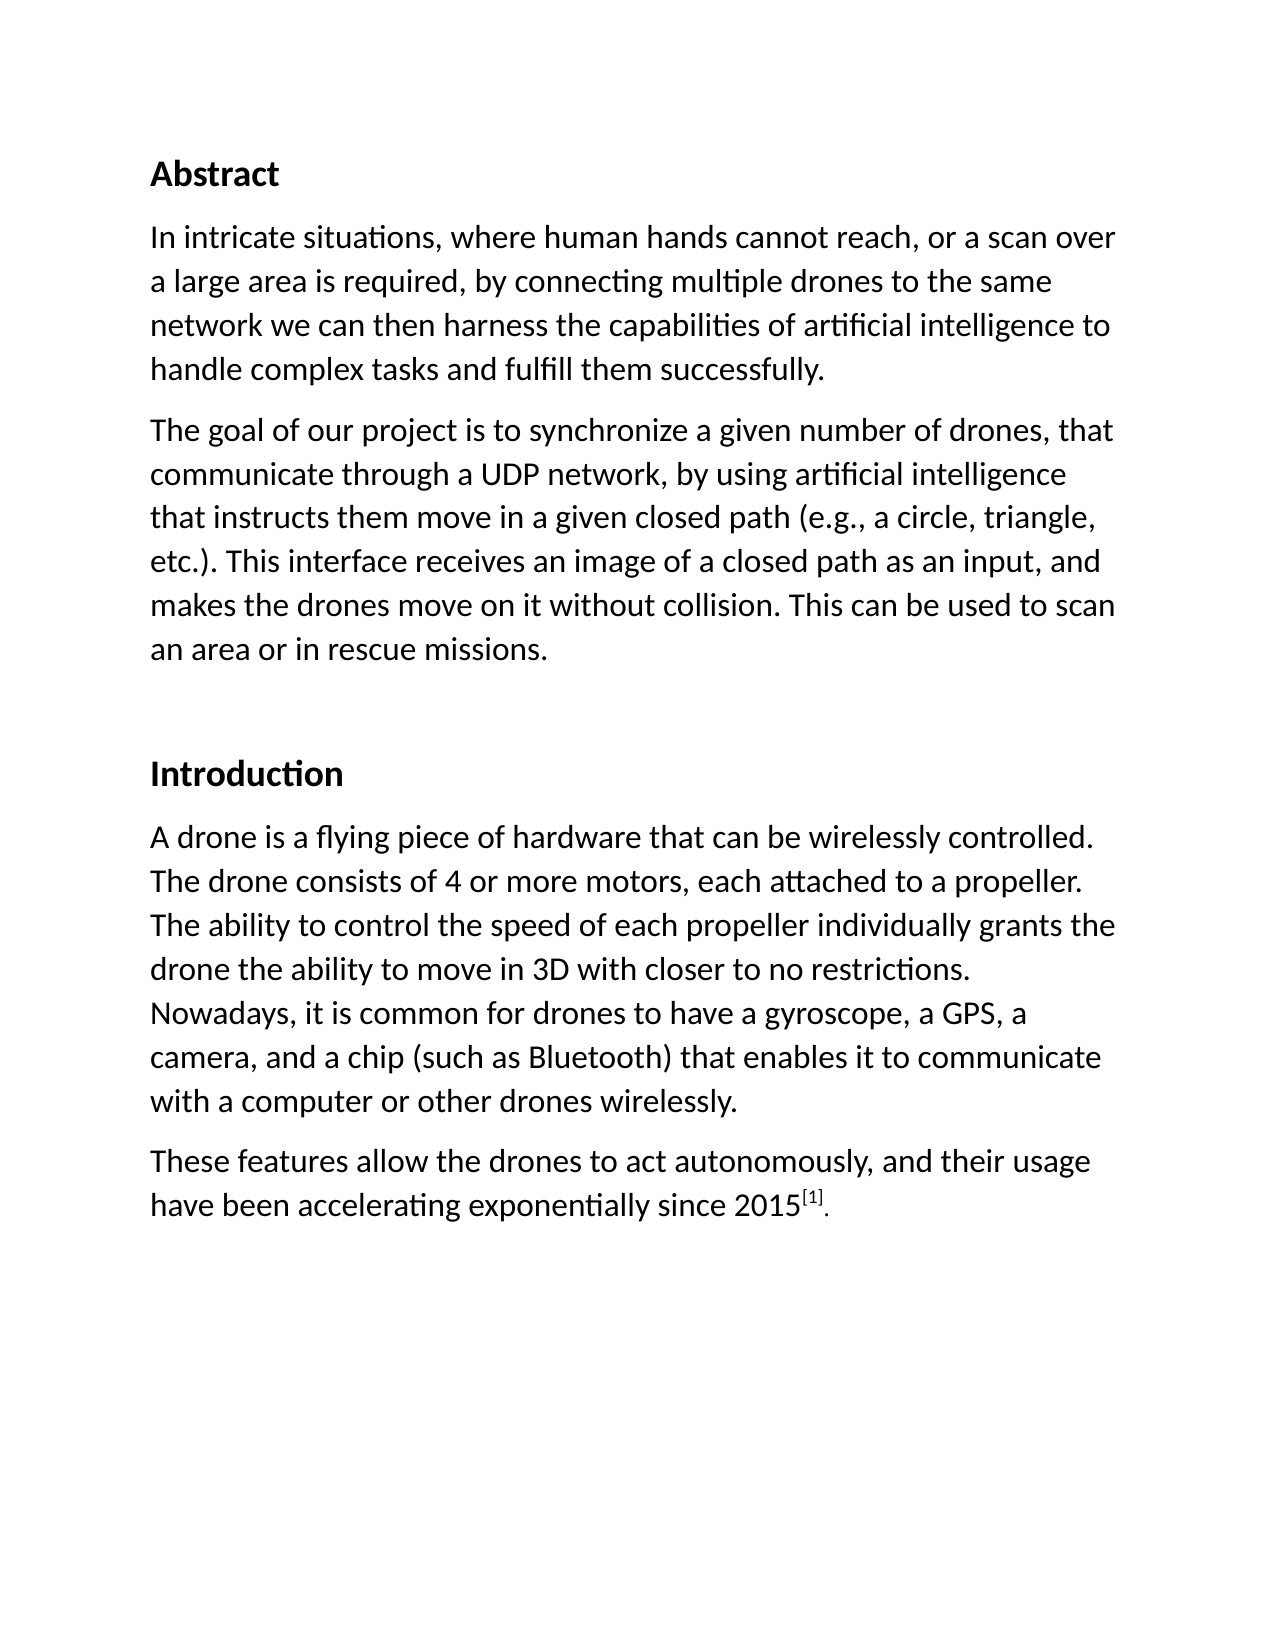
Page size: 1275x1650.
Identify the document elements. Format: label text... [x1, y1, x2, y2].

text In intricate situations, where human hands cannot reach, or a scan over a large area is required, by connecting multiple drones to the same network we can then harness the capabilities of artificial intelligence to handle complex tasks and fulfill them successfully. [150, 216, 1125, 389]
text A drone is a flying piece of hardware that can be wirelessly controlled. The drone consists of 4 or more motors, each attached to a propeller. The ability to control the speed of each propeller individually grants the drone the ability to move in 3D with closer to no restrictions. Nowadays, it is common for drones to have a gyroscope, a GPS, a camera, and a chip (such as Bluetooth) that enables it to communicate with a computer or other drones wirelessly. [150, 816, 1125, 1120]
text The goal of our project is to synchronize a given number of drones, that communicate through a UDP network, by using artificial intelligence that instructs them move in a given closed path (e.g., a circle, triangle, etc.). This interface receives an image of a closed path as an input, and makes the drones move on it without collision. This can be used to scan an area or in rescue missions. [150, 409, 1125, 669]
text Introduction [150, 750, 1125, 796]
text Abstract [150, 150, 1125, 196]
text These features allow the drones to act autonomously, and their usage have been accelerating exponentially since 2015[1]. [150, 1140, 1125, 1225]
